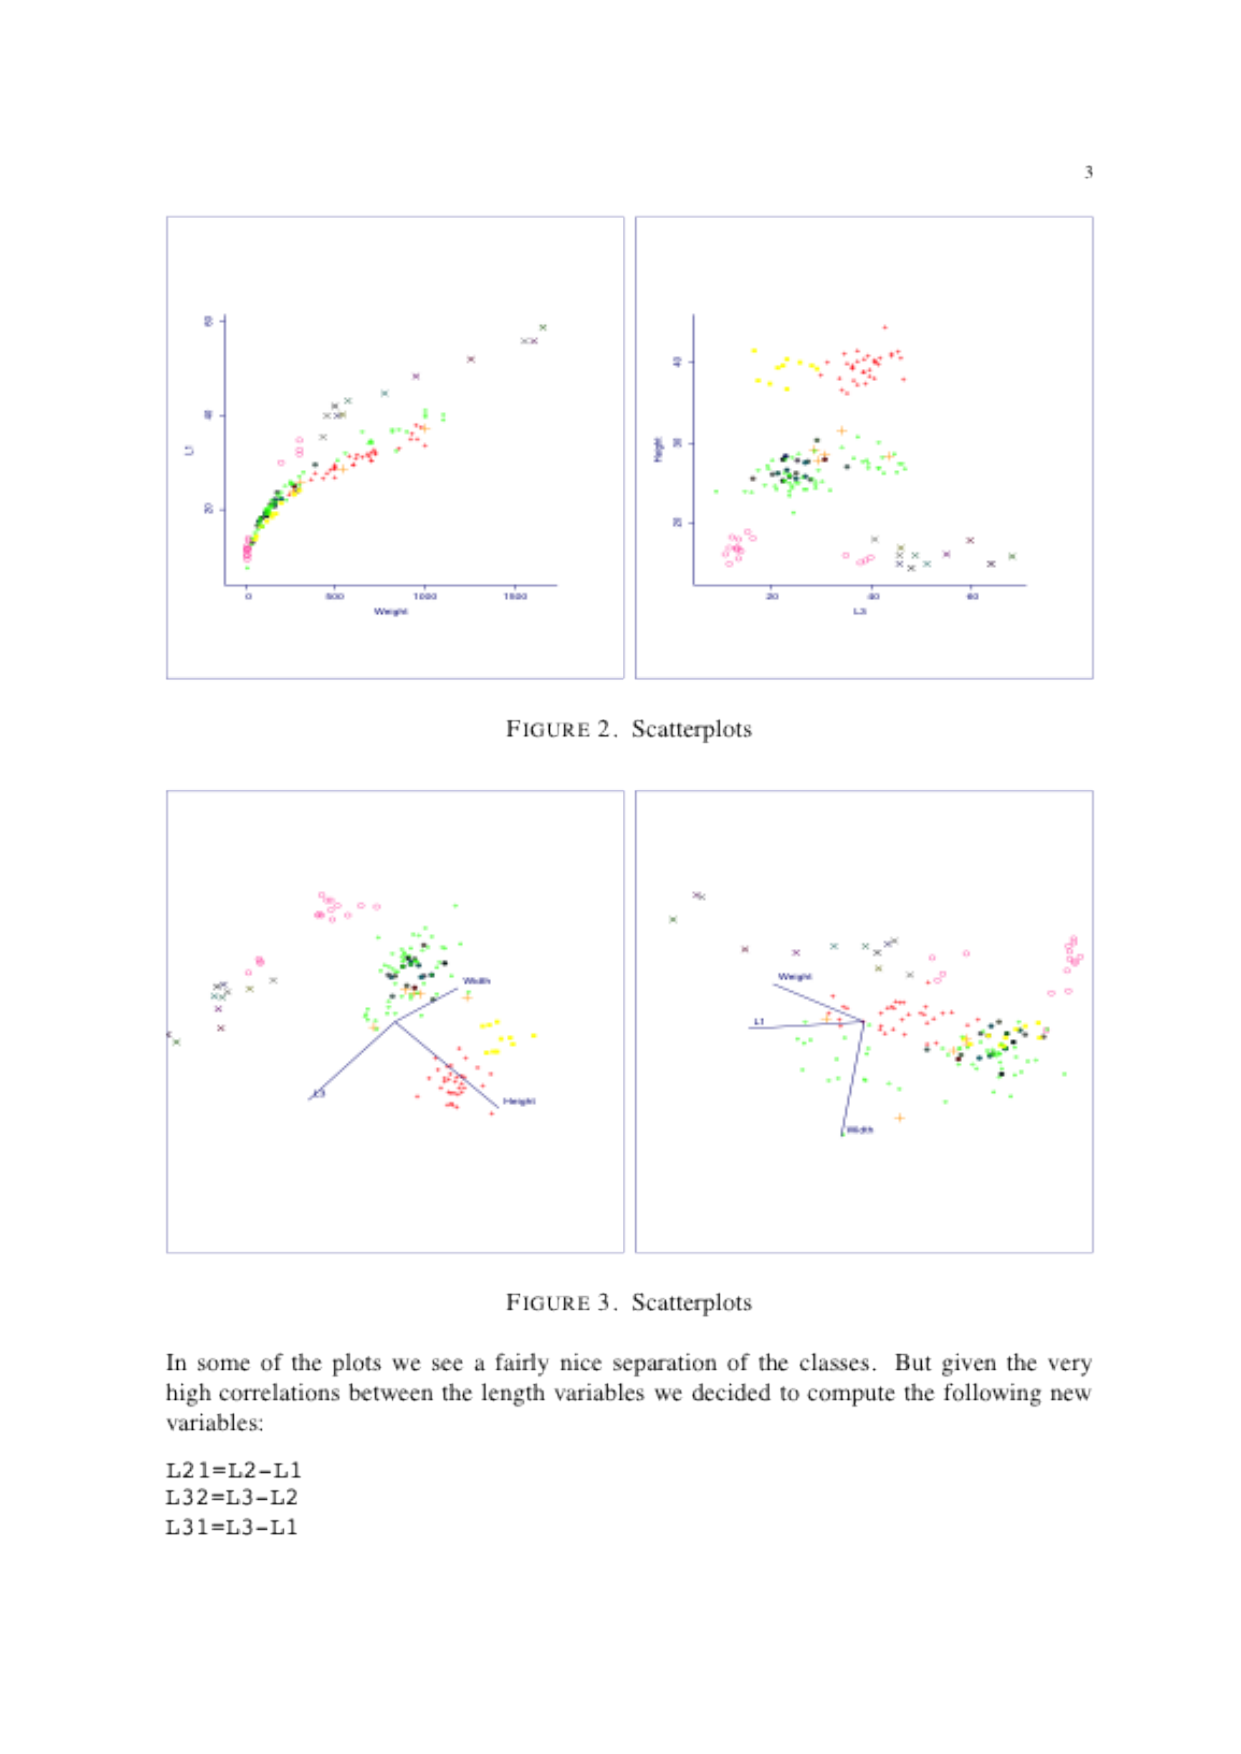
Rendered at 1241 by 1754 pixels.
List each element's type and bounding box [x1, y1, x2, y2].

picture [147, 150, 1123, 1546]
